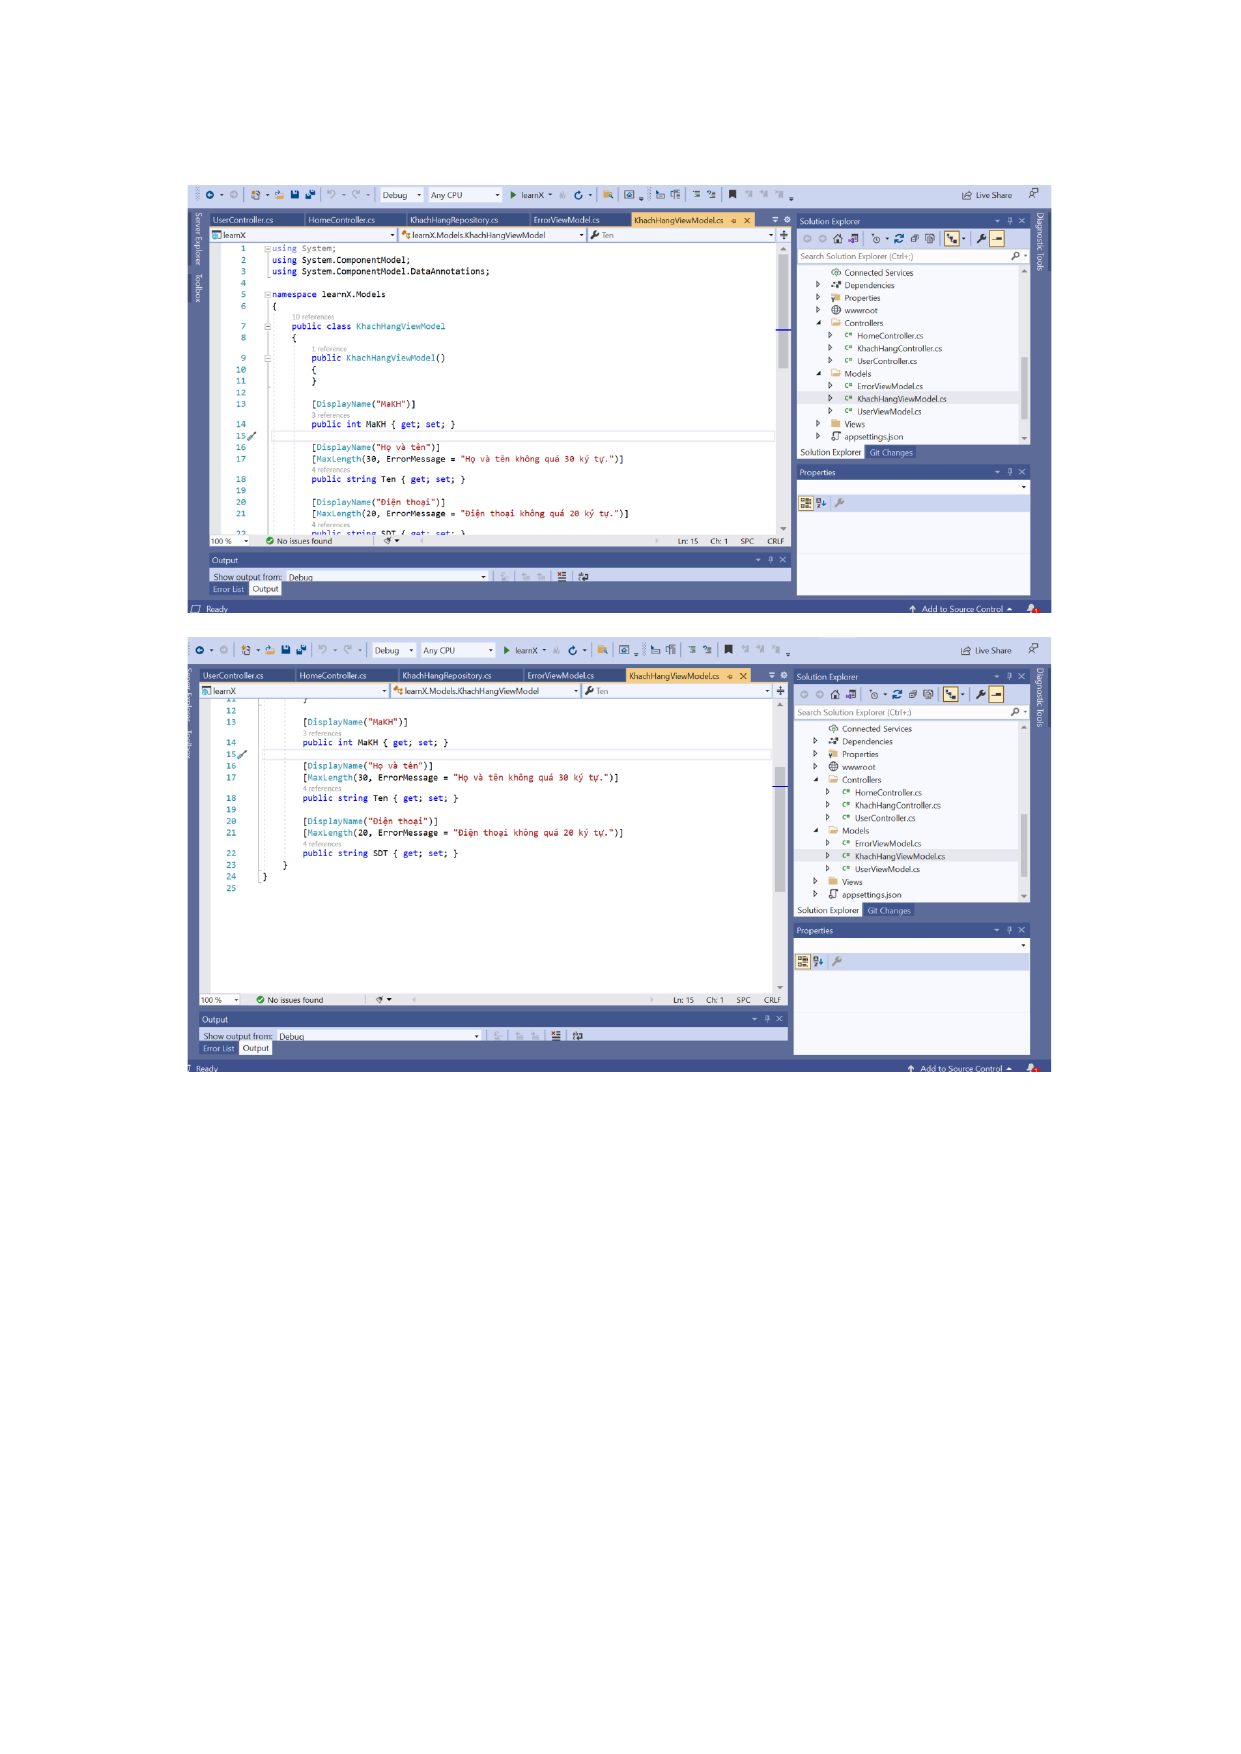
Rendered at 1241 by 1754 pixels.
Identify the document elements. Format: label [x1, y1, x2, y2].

picture [187, 185, 1052, 613]
picture [187, 637, 1052, 1072]
